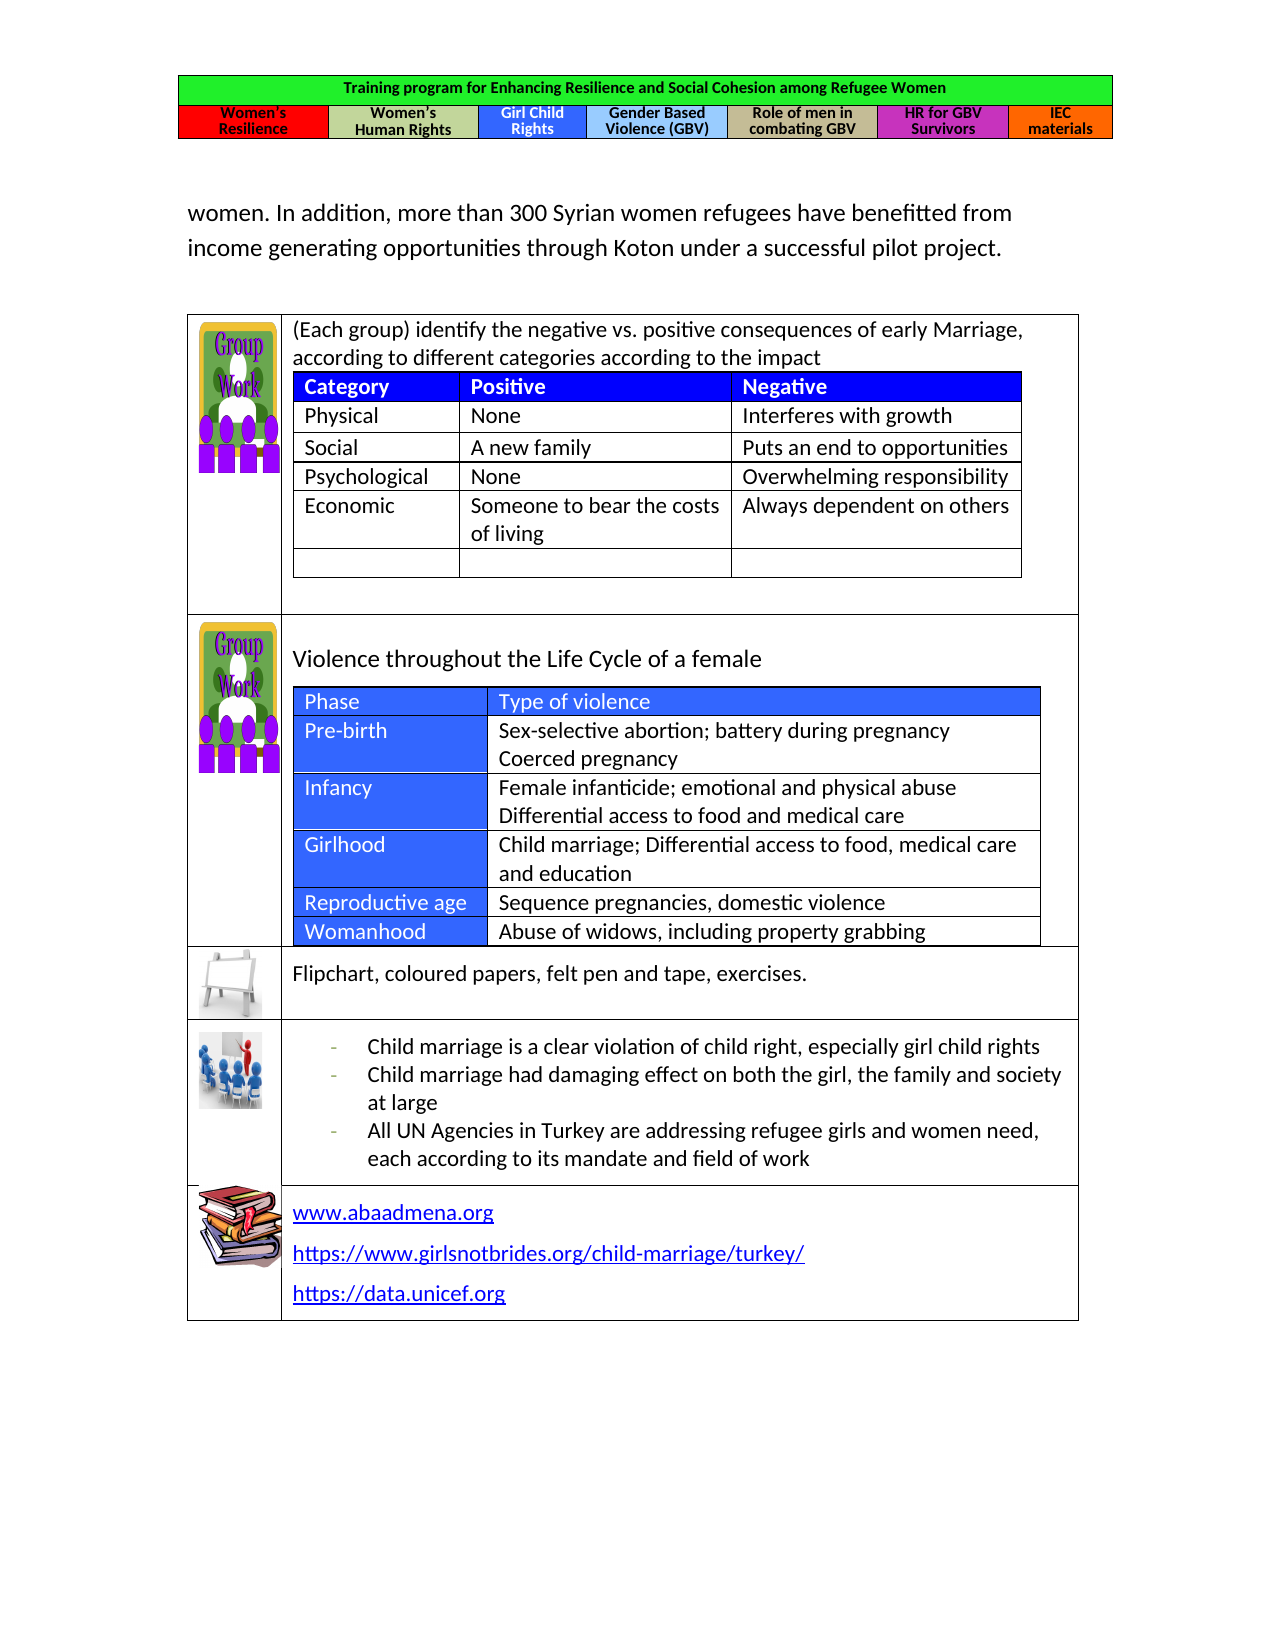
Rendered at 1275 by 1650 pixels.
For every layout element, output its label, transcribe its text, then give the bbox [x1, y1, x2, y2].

picture [198, 1185, 282, 1268]
table_header (Each group) identify the negative vs. positive consequences of early Marriage, according to different categories according to the impact [282, 315, 1078, 614]
picture [198, 947, 263, 1019]
table_cell Violence throughout the Life Cycle of a female [282, 615, 1078, 946]
table_cell Flipchart, coloured papers, felt pen and tape, exercises. [282, 947, 1078, 1018]
table_cell [188, 1186, 281, 1320]
table_header [188, 315, 281, 614]
picture [198, 615, 281, 773]
table_cell www.abaadmena.org https://www.girlsnotbrides.org/child-marriage/turkey/ https://data.unicef.org [282, 1186, 1078, 1320]
table_cell [188, 615, 281, 946]
table_cell [188, 1020, 281, 1185]
table_cell Child marriage is a clear violation of child right, especially girl child rights Child marriage had damaging effect on both the girl, the family and society at large All UN Agencies in Turkey are addressing refugee girls and women need, each according to its mandate and field of work [282, 1020, 1078, 1185]
picture [198, 1032, 263, 1109]
table_cell [188, 947, 198, 1018]
table_cell [263, 947, 281, 1018]
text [187, 197, 1087, 262]
picture [198, 315, 281, 473]
